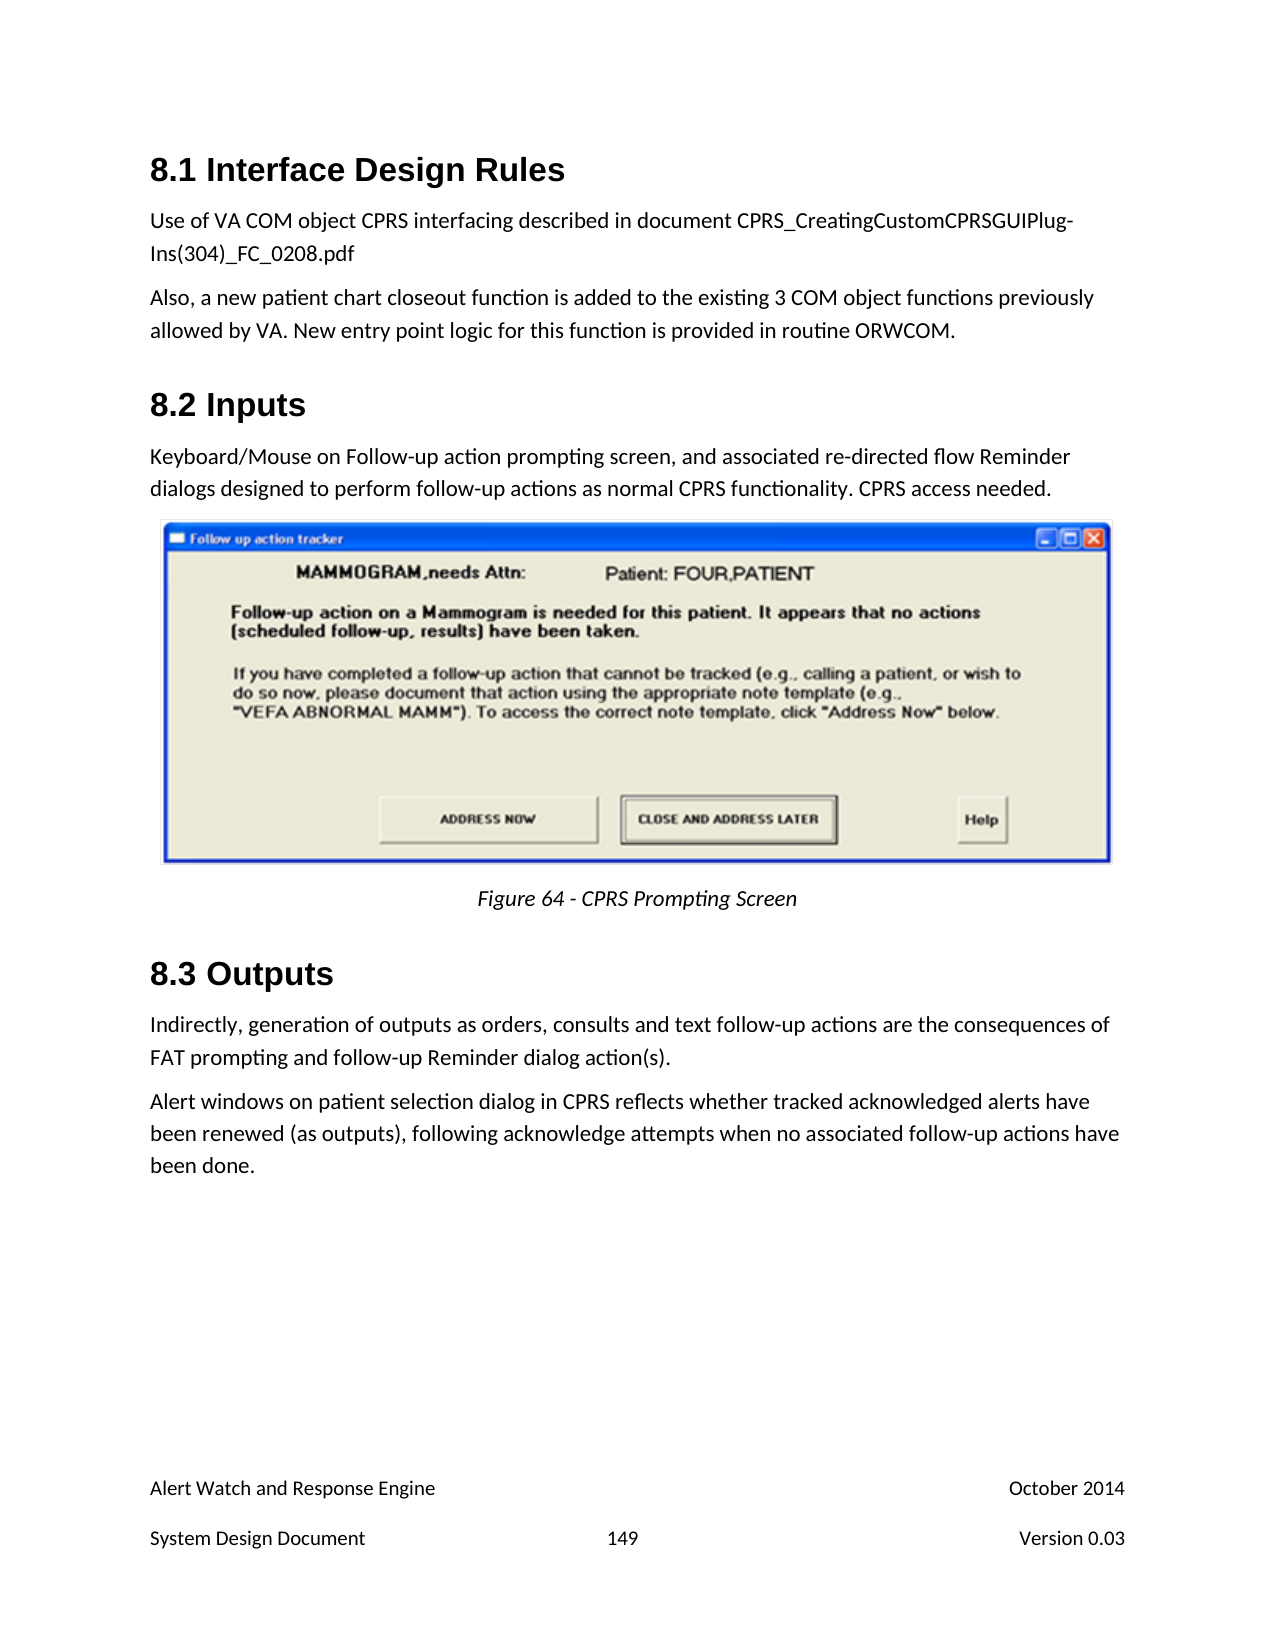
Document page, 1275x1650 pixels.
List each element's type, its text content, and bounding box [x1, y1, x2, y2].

text Indirectly, generation of outputs as orders, consults and text follow-up actions are the consequences of FAT prompting and follow-up Reminder dialog action(s). [150, 1010, 1125, 1071]
subtitle Inputs [150, 385, 1125, 424]
picture [159, 518, 1116, 868]
text Use of VA COM object CPRS interfacing described in document CPRS_CreatingCustomCPRSGUIPlug-Ins(304)_FC_0208.pdf [150, 207, 1125, 267]
text Also, a new patient chart closeout function is added to the existing 3 COM object functions previously allowed by VA. New entry point logic for this function is provided in routine ORWCOM. [150, 283, 1125, 344]
subtitle Interface Design Rules [150, 150, 1125, 188]
text Keyboard/Mouse on Follow-up action prompting screen, and associated re-directed flow Reminder dialogs designed to perform follow-up actions as normal CPRS functionality. CPRS access needed. [150, 442, 1125, 502]
subtitle Outputs [150, 954, 1125, 992]
text Alert windows on patient selection dialog in CPRS reflects whether tracked acknowledged alerts have been renewed (as outputs), following acknowledge attempts when no associated follow-up actions have been done. [150, 1087, 1125, 1180]
